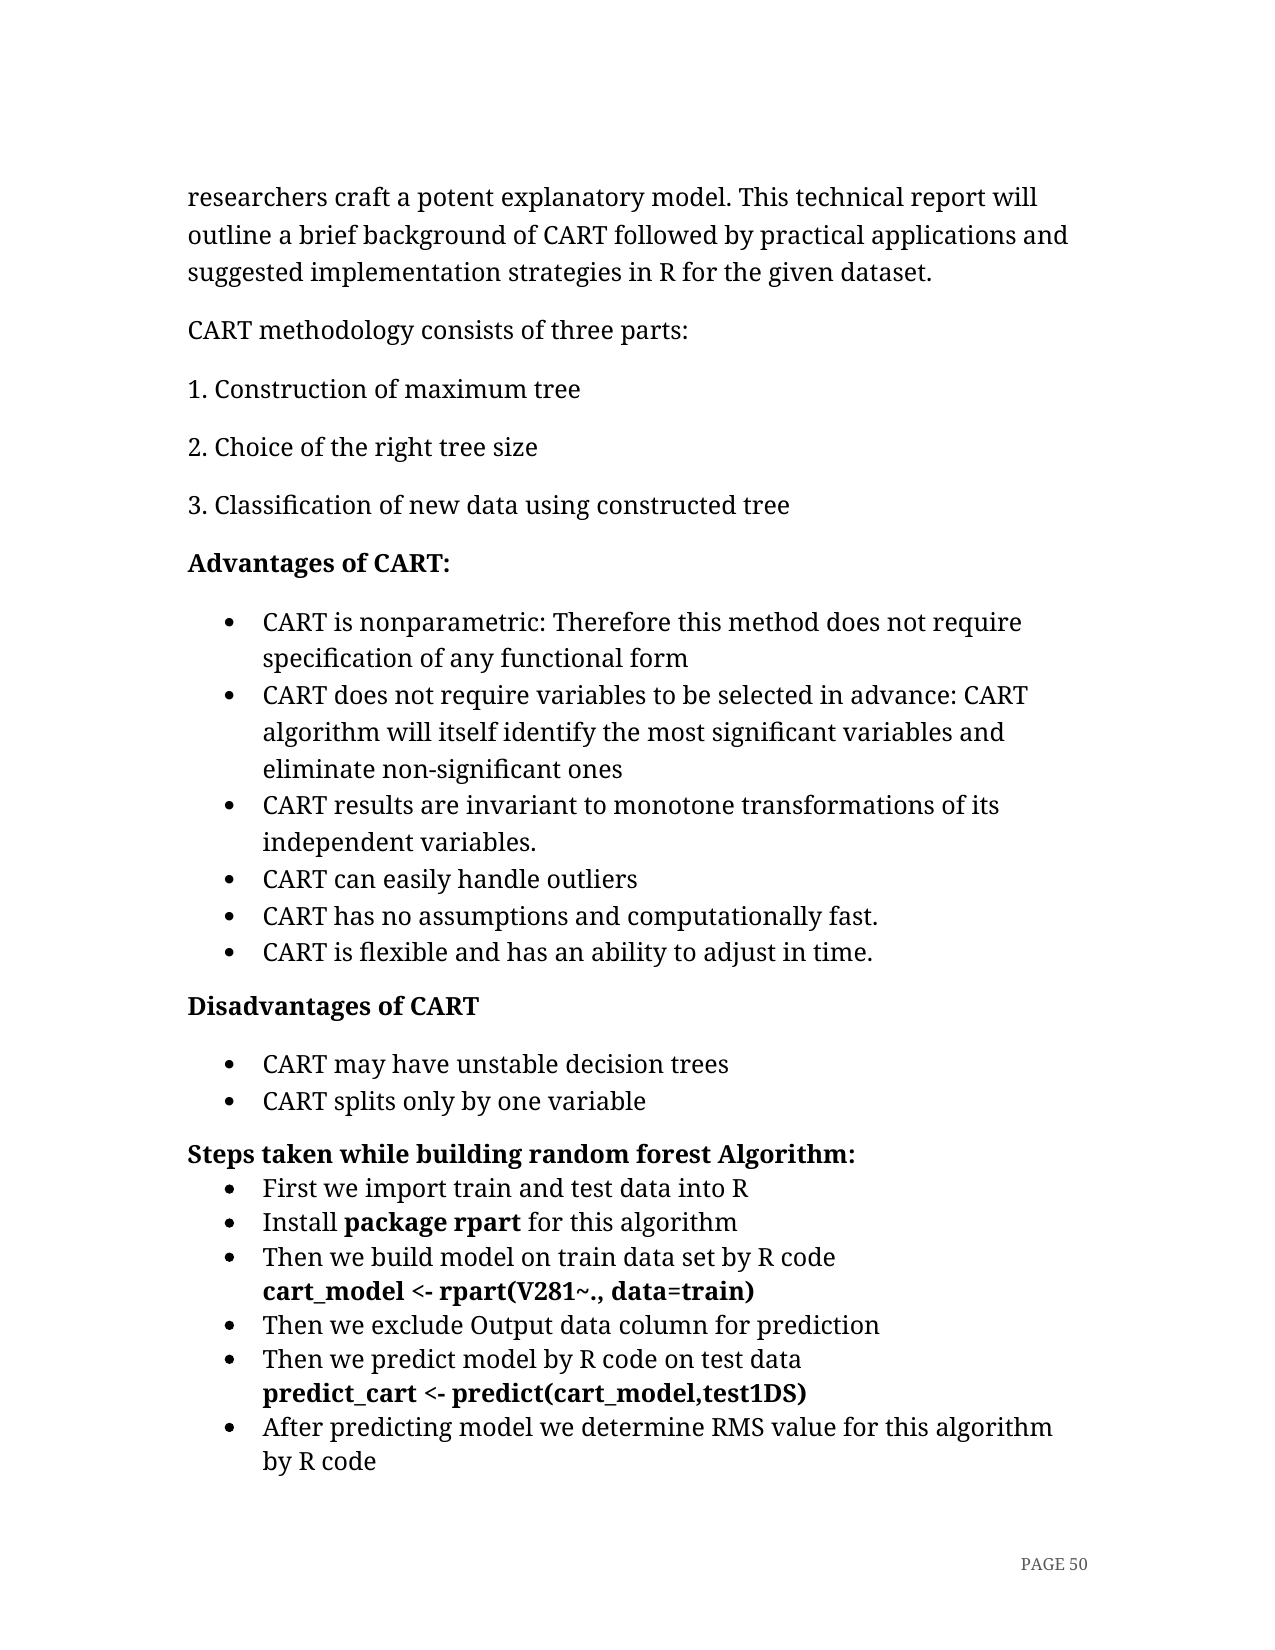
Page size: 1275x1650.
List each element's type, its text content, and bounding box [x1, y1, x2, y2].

list CART is nonparametric: Therefore this method does not require specification of any functional form [225, 604, 1087, 675]
text 2. Choice of the right tree size [187, 429, 1087, 463]
text Steps taken while building random forest Algorithm: [187, 1137, 1087, 1171]
list Then we exclude Output data column for prediction [225, 1307, 1087, 1341]
text Disadvantages of CART [187, 988, 1087, 1023]
list CART may have unstable decision trees [225, 1047, 1087, 1081]
text 3. Classification of new data using constructed tree [187, 488, 1087, 522]
text 1. Construction of maximum tree [187, 371, 1087, 405]
list CART can easily handle outliers [225, 862, 1087, 896]
list CART does not require variables to be selected in advance: CART algorithm will itself identify the most significant variables and eliminate non-significant ones [225, 678, 1087, 785]
text Advantages of CART: [187, 546, 1087, 580]
list Install package rpart for this algorithm [225, 1205, 1087, 1239]
list After predicting model we determine RMS value for this algorithm by R code [225, 1409, 1087, 1478]
list Then we predict model by R code on test data [225, 1341, 1087, 1375]
list CART results are invariant to monotone transformations of its independent variables. [225, 788, 1087, 859]
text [187, 180, 1087, 289]
list CART has no assumptions and computationally fast. [225, 898, 1087, 932]
list First we import train and test data into R [225, 1171, 1087, 1205]
text CART methodology consists of three parts: [187, 313, 1087, 347]
list predict_cart <- predict(cart_model,test1DS) [262, 1375, 1087, 1409]
list CART splits only by one variable [225, 1083, 1087, 1118]
list cart_model <- rpart(V281~., data=train) [262, 1273, 1087, 1307]
list CART is flexible and has an ability to adjust in time. [225, 935, 1087, 969]
list Then we build model on train data set by R code [225, 1239, 1087, 1273]
